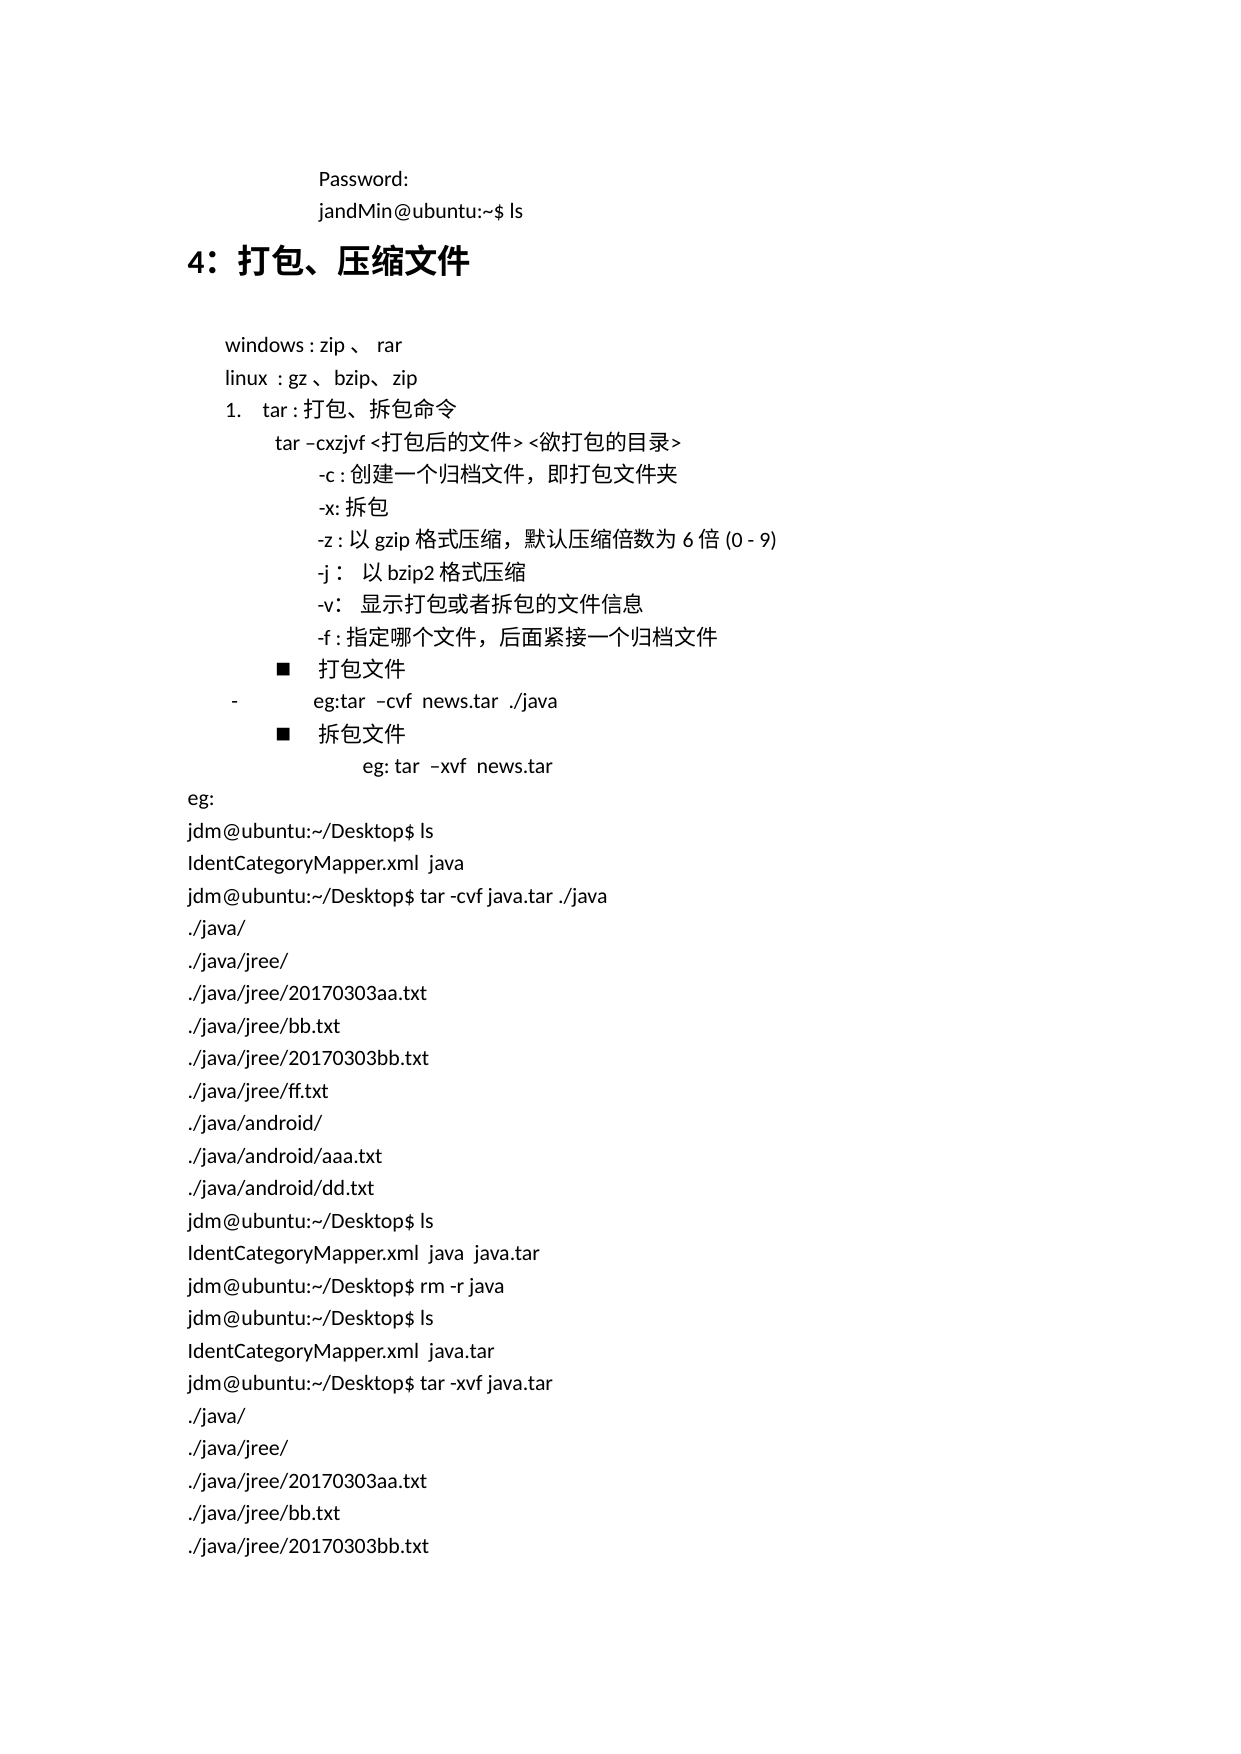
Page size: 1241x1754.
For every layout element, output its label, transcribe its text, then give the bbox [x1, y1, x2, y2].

text -j ： 以bzip2格式压缩 [275, 554, 1053, 587]
text ./java/ [187, 1399, 1053, 1432]
text ./java/jree/20170303bb.txt [187, 1042, 1053, 1074]
text jdm@ubuntu:~/Desktop$ ls [187, 814, 1053, 847]
text ./java/android/dd.txt [187, 1172, 1053, 1204]
text linux : gz 、bzip、zip [225, 359, 1053, 392]
text ./java/jree/bb.txt [187, 1497, 1053, 1529]
text jdm@ubuntu:~/Desktop$ ls [187, 1302, 1053, 1334]
text jdm@ubuntu:~/Desktop$ tar -xvf java.tar [187, 1367, 1053, 1399]
list tar : 打包、拆包命令 [225, 392, 1053, 424]
text ./java/android/aaa.txt [187, 1139, 1053, 1172]
text ./java/jree/ [187, 944, 1053, 977]
text jandMin@ubuntu:~$ ls [275, 194, 1053, 227]
text IdentCategoryMapper.xml java.tar [187, 1334, 1053, 1367]
text IdentCategoryMapper.xml java java.tar [187, 1237, 1053, 1269]
text -f : 指定哪个文件，后面紧接一个归档文件 [275, 619, 1053, 652]
subtitle 4：打包、压缩文件 [187, 227, 1053, 292]
list 拆包文件 [275, 717, 1053, 749]
list eg:tar –cvf news.tar ./java [231, 684, 1053, 717]
text ./java/ [187, 912, 1053, 944]
text -c : 创建一个归档文件，即打包文件夹 [275, 457, 1053, 489]
text -v： 显示打包或者拆包的文件信息 [275, 587, 1053, 619]
text -z : 以gzip 格式压缩，默认压缩倍数为 6倍 (0 - 9) [275, 522, 1053, 554]
text -x: 拆包 [275, 489, 1053, 522]
text eg: [187, 782, 1053, 814]
text jdm@ubuntu:~/Desktop$ tar -cvf java.tar ./java [187, 879, 1053, 912]
text ./java/jree/ff.txt [187, 1074, 1053, 1107]
text ./java/android/ [187, 1107, 1053, 1139]
text jdm@ubuntu:~/Desktop$ rm -r java [187, 1269, 1053, 1302]
text ./java/jree/20170303aa.txt [187, 1464, 1053, 1497]
text ./java/jree/bb.txt [187, 1009, 1053, 1042]
list 打包文件 [275, 652, 1053, 684]
text tar –cxzjvf <打包后的文件> <欲打包的目录> [275, 424, 1053, 457]
text ./java/jree/ [187, 1432, 1053, 1464]
text IdentCategoryMapper.xml java [187, 847, 1053, 879]
text windows : zip 、 rar [225, 327, 1053, 359]
text ./java/jree/20170303bb.txt [187, 1529, 1053, 1562]
text eg: tar –xvf news.tar [362, 749, 1053, 782]
text Password: [275, 162, 1053, 194]
text ./java/jree/20170303aa.txt [187, 977, 1053, 1009]
text jdm@ubuntu:~/Desktop$ ls [187, 1204, 1053, 1237]
